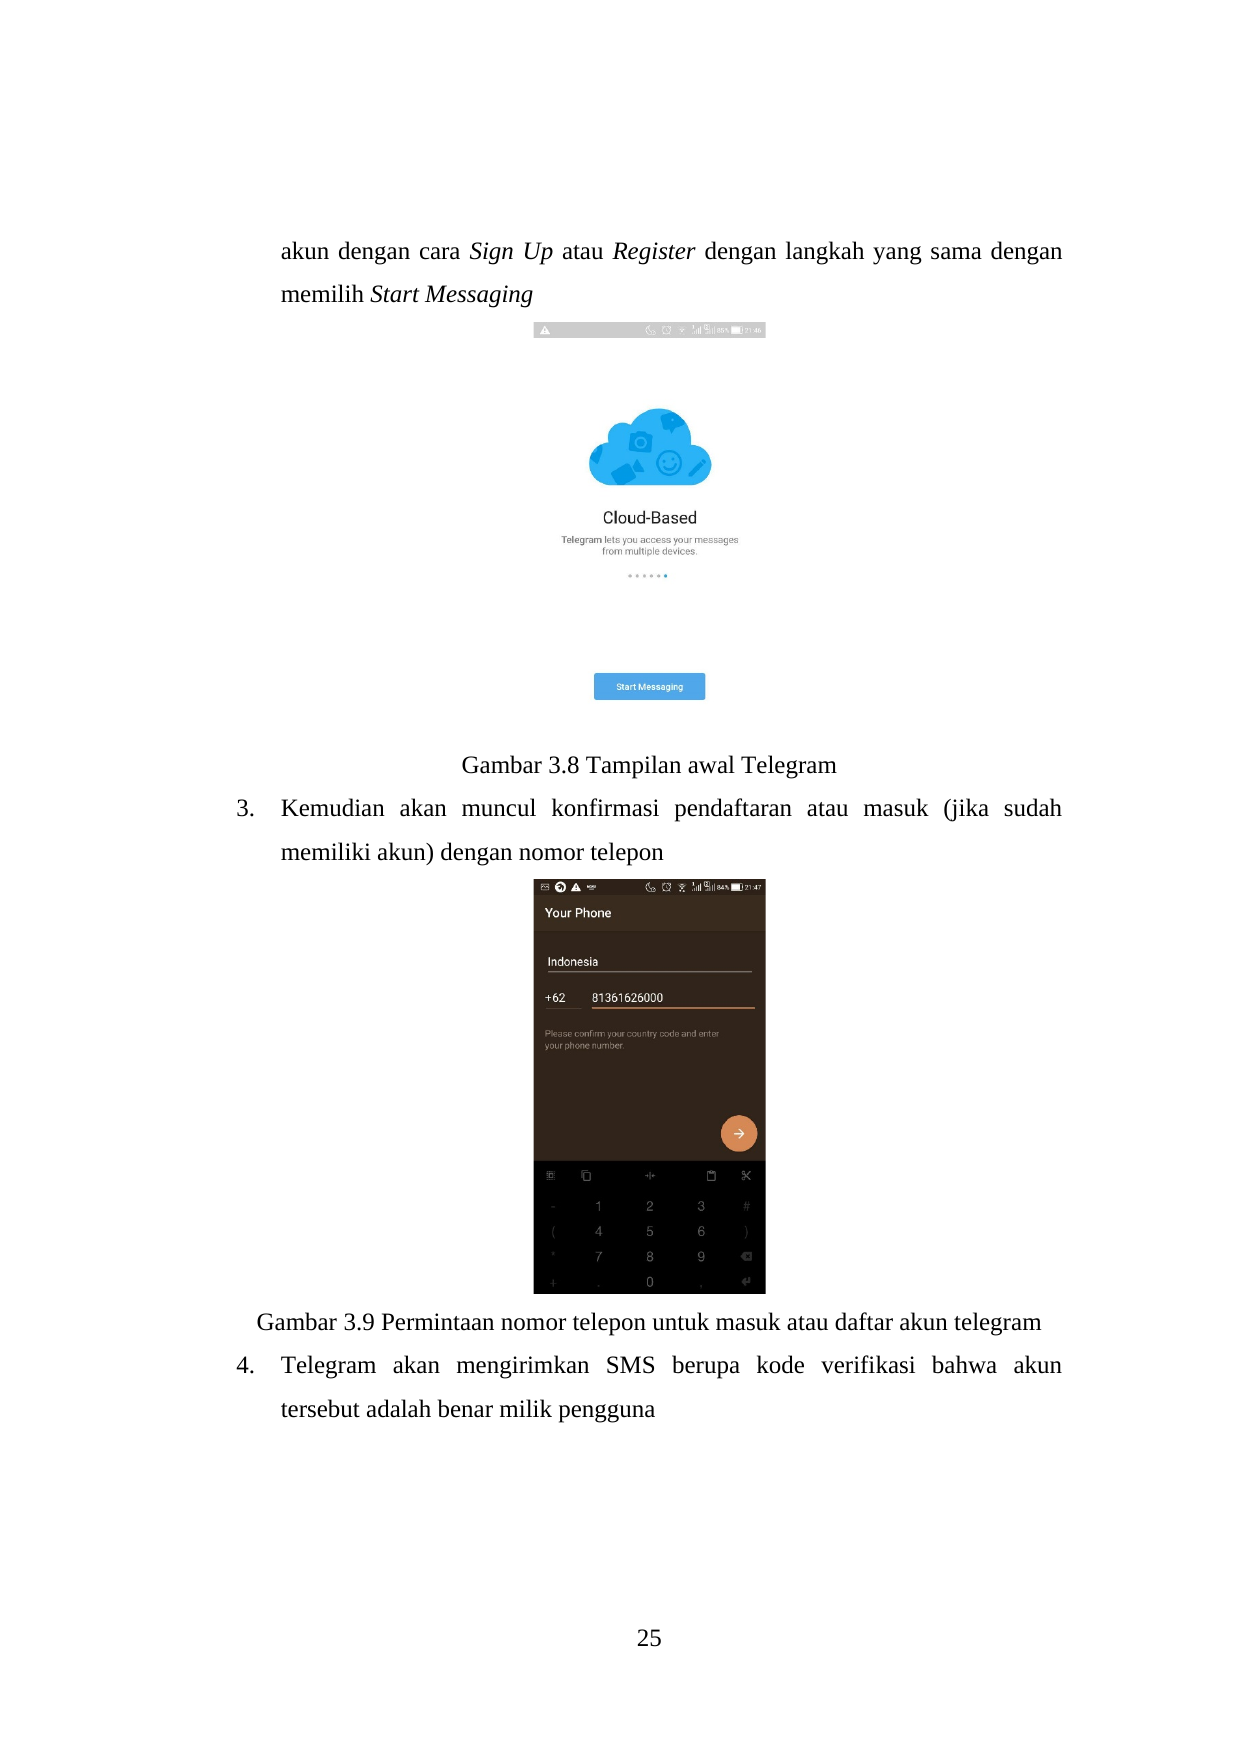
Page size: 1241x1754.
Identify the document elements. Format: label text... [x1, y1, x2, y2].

picture [533, 322, 766, 736]
list Kemudian akan muncul konfirmasi pendaftaran atau masuk (jika sudah memiliki akun) dengan nomor telepon [236, 793, 1063, 865]
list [236, 236, 1063, 308]
list Telegram akan mengirimkan SMS berupa kode verifikasi bahwa akun tersebut adalah benar milik pengguna [236, 1351, 1063, 1422]
picture [533, 879, 766, 1294]
